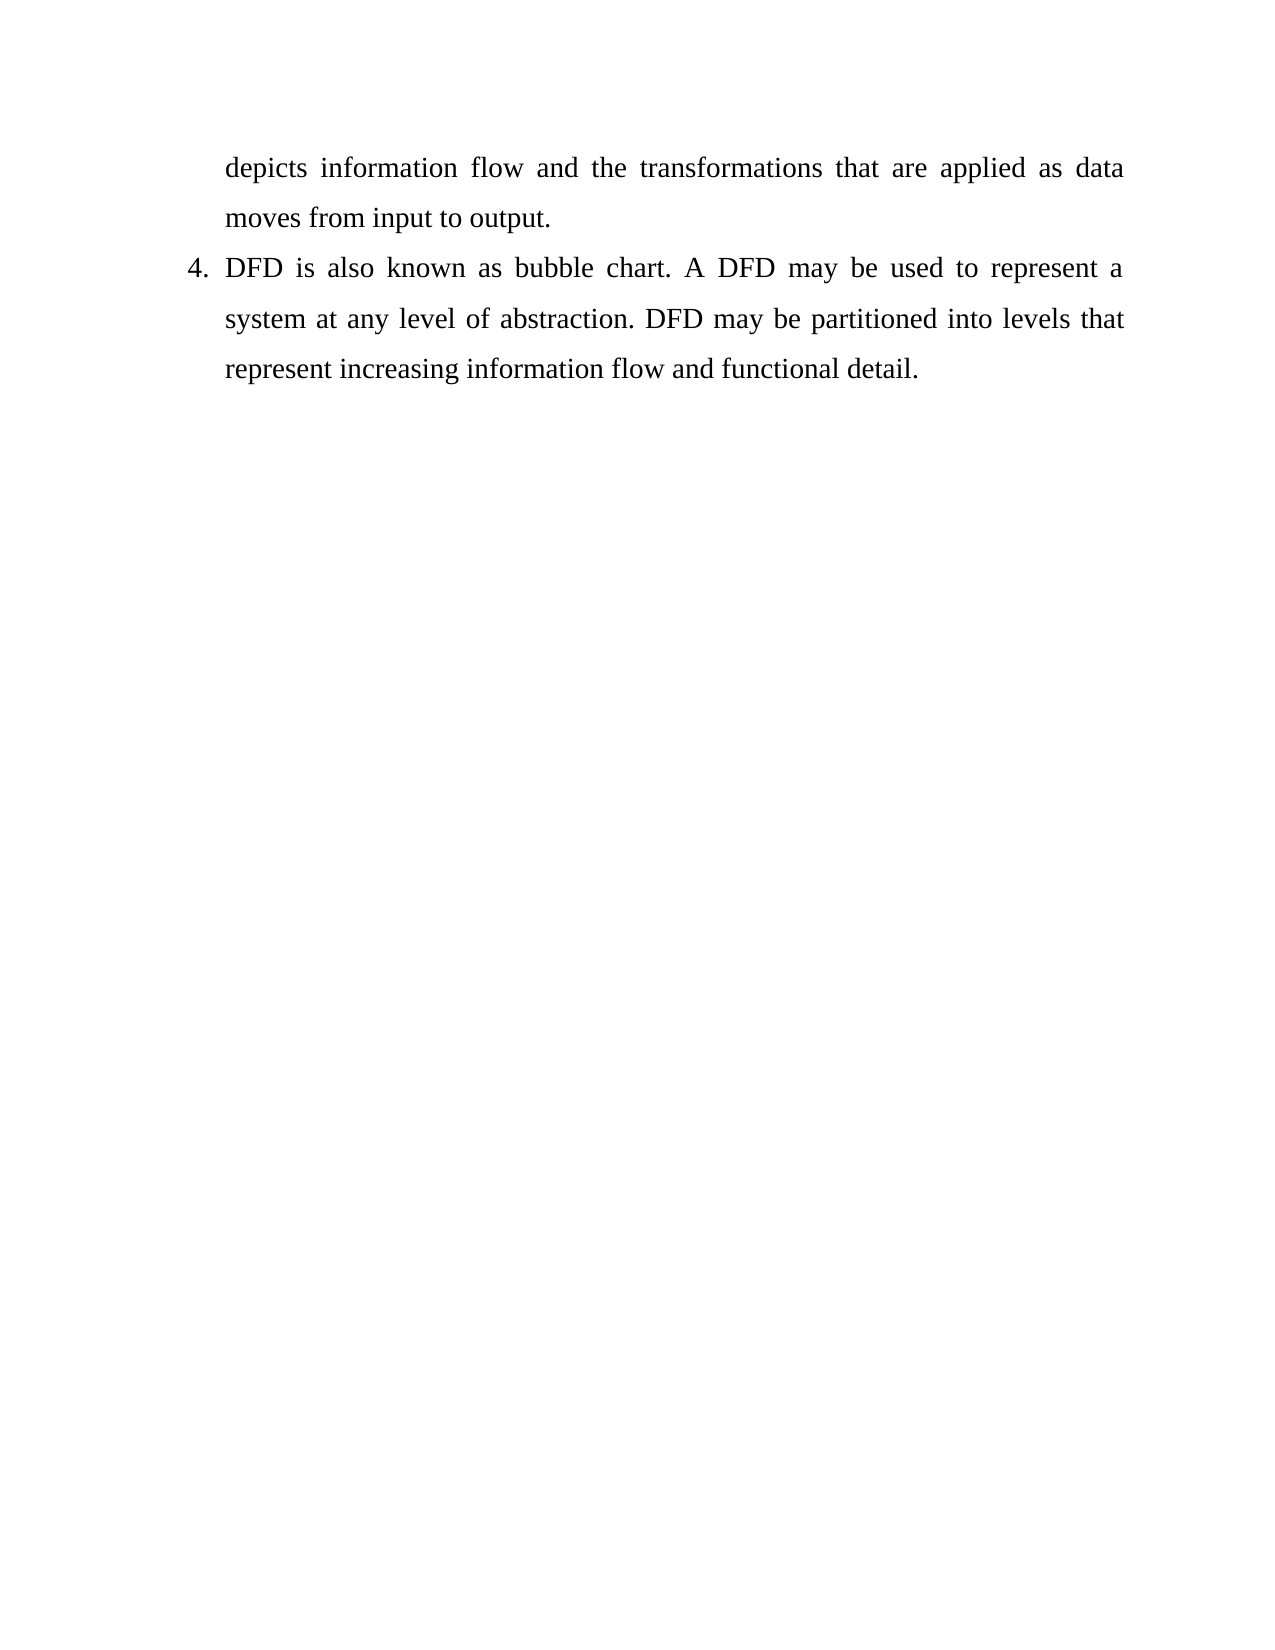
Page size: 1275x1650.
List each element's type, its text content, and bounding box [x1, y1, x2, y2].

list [187, 150, 1125, 234]
list DFD is also known as bubble chart. A DFD may be used to represent a system at any level of abstraction. DFD may be partitioned into levels that represent increasing information flow and functional detail. [187, 251, 1125, 385]
